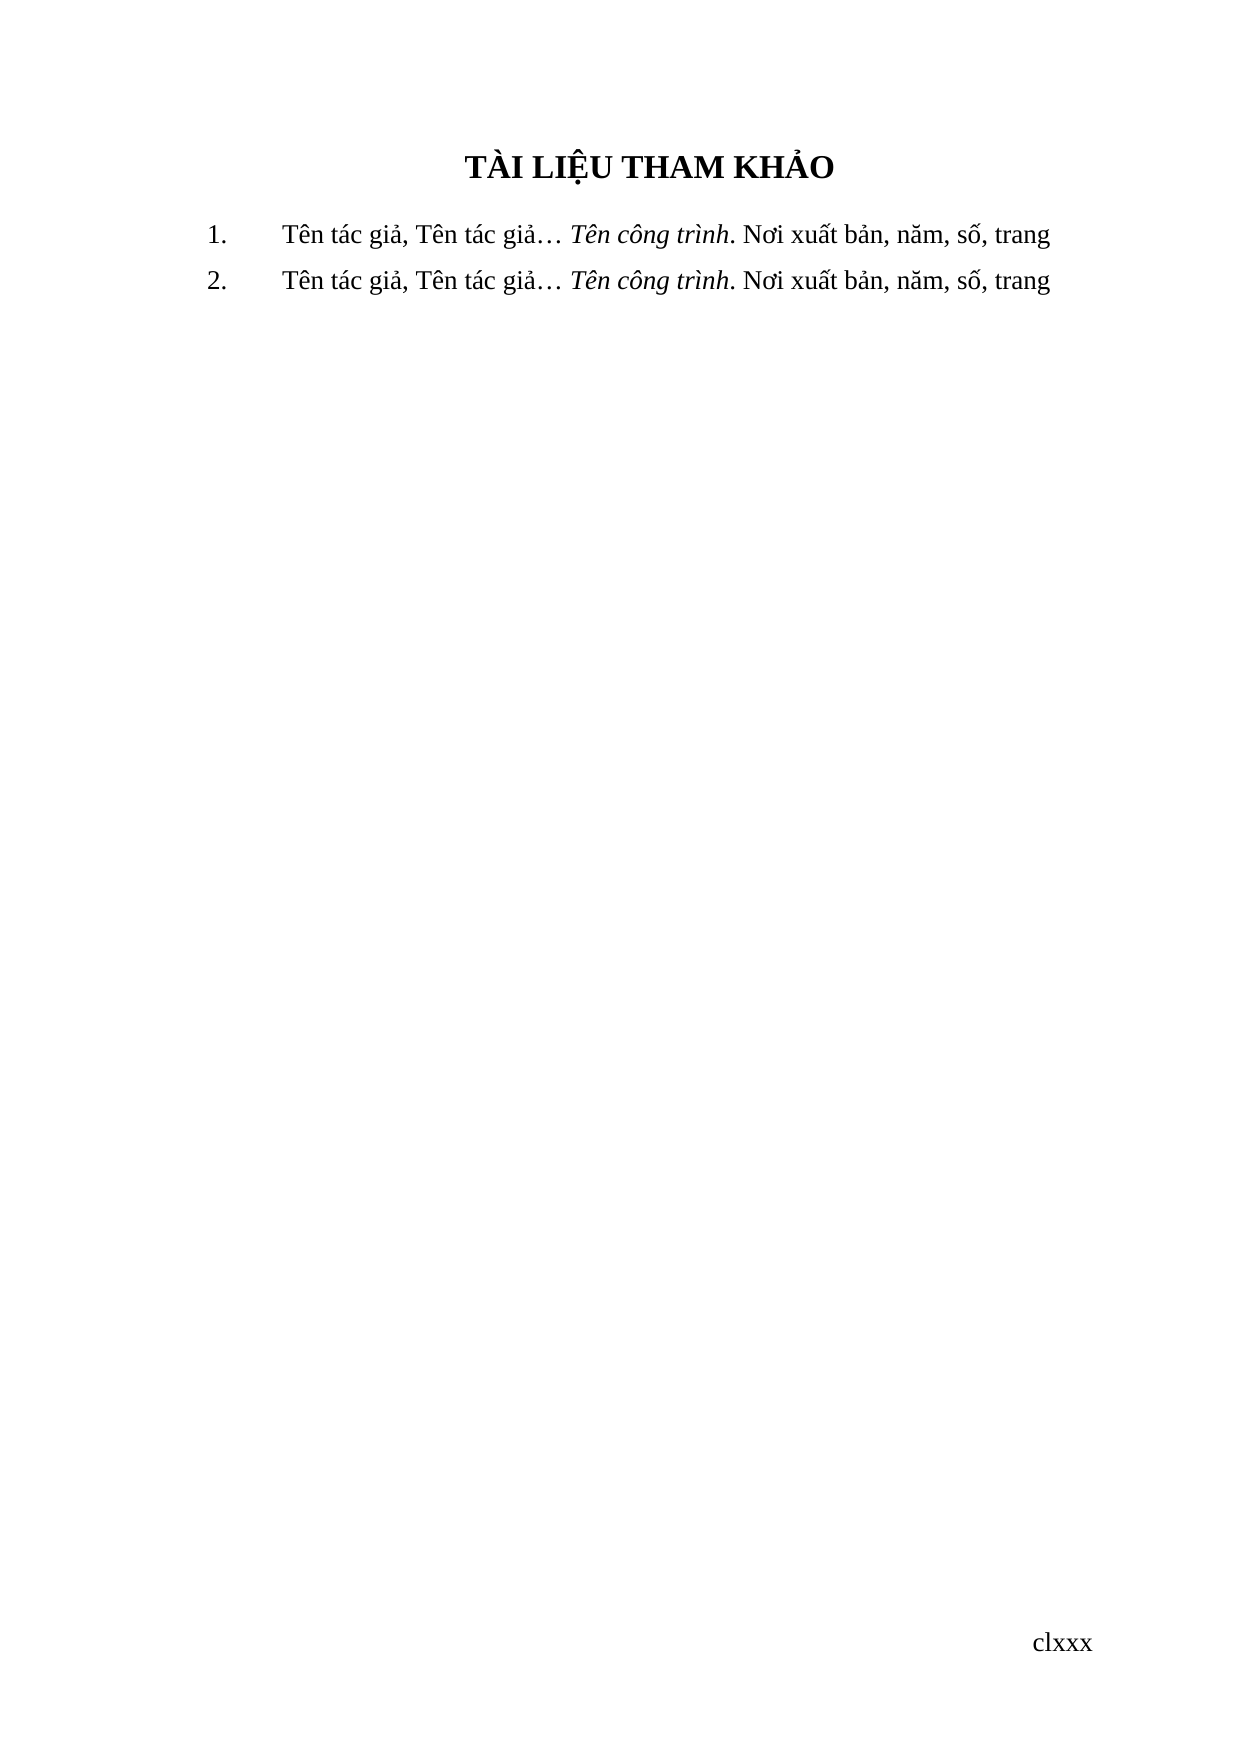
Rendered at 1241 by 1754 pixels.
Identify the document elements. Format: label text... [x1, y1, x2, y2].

text 1. Tên tác giả, Tên tác giả… Tên công trình. Nơi xuất bản, năm, số, trang [207, 218, 1092, 249]
subtitle TÀI LIỆU THAM KHẢO [207, 148, 1092, 186]
text 2. Tên tác giả, Tên tác giả… Tên công trình. Nơi xuất bản, năm, số, trang [207, 264, 1092, 296]
